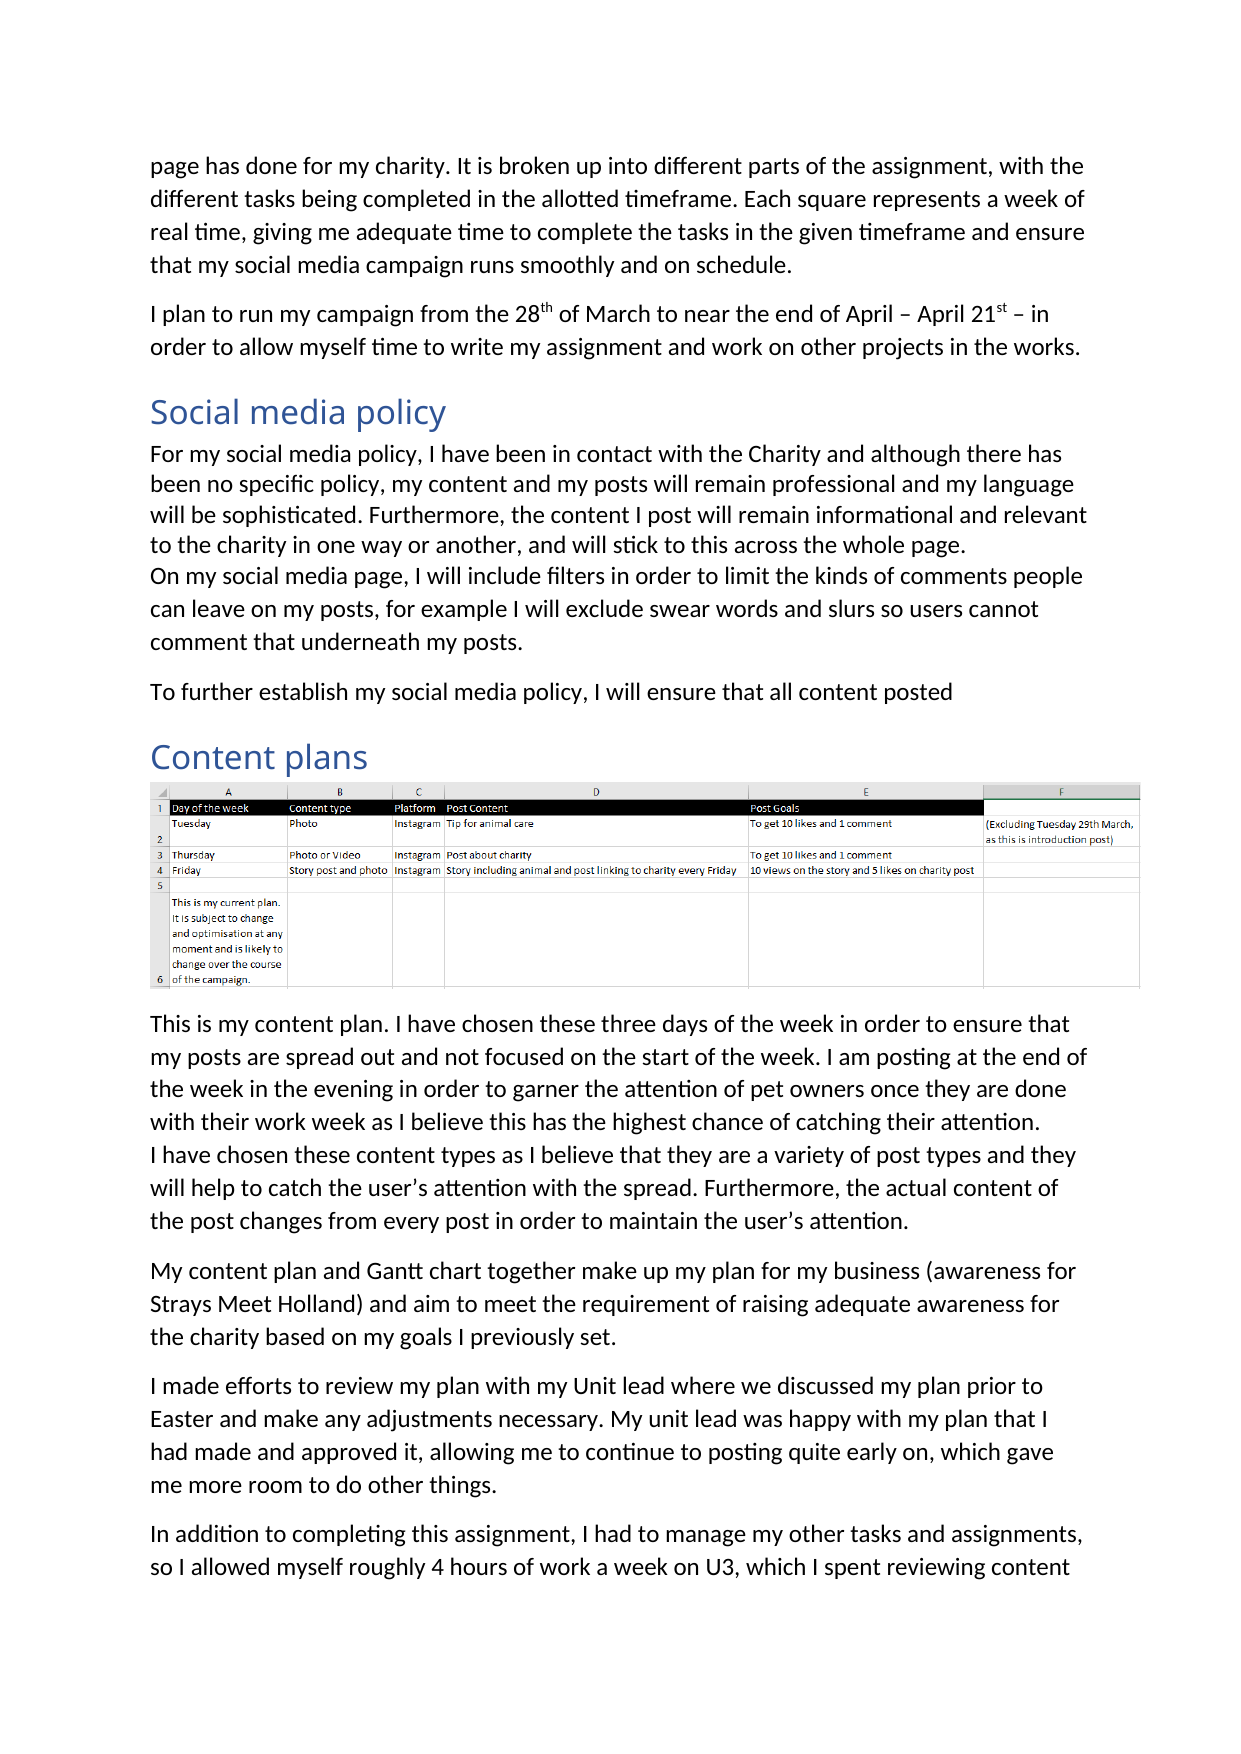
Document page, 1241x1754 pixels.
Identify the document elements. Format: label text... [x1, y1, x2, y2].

subtitle Social media policy [150, 389, 1090, 434]
text For my social media policy, I have been in contact with the Charity and although there has been no specific policy, my content and my posts will remain professional and my language will be sophisticated. Furthermore, the content I post will remain informational and relevant to the charity in one way or another, and will stick to this across the whole page. [150, 438, 1090, 560]
text To further establish my social media policy, I will ensure that all content posted [150, 676, 1090, 706]
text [150, 1519, 1090, 1582]
text I made efforts to review my plan with my Unit lead where we discussed my plan prior to Easter and make any adjustments necessary. My unit lead was happy with my plan that I had made and approved it, allowing me to continue to posting quite early on, which gave me more room to do other things. [150, 1370, 1090, 1499]
text My content plan and Gantt chart together make up my plan for my business (awareness for Strays Meet Holland) and aim to meet the requirement of raising adequate awareness for the charity based on my goals I previously set. [150, 1255, 1090, 1351]
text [150, 150, 1090, 279]
text On my social media page, I will include filters in order to limit the kinds of comments people can leave on my posts, for example I will exclude swear words and slurs so users cannot comment that underneath my posts. [150, 560, 1090, 657]
subtitle Content plans [150, 733, 1090, 779]
text I plan to run my campaign from the 28th of March to near the end of April – April 21st – in order to allow myself time to write my assignment and work on other projects in the works. [150, 298, 1090, 362]
picture [150, 782, 1141, 989]
text This is my content plan. I have chosen these three days of the week in order to ensure that my posts are spread out and not focused on the start of the week. I am posting at the end of the week in the evening in order to garner the attention of pet owners once they are done with their work week as I believe this has the highest chance of catching their attention. I have chosen these content types as I believe that they are a variety of post types and they will help to catch the user’s attention with the spread. Furthermore, the actual content of the post changes from every post in order to maintain the user’s attention. [150, 1008, 1090, 1236]
